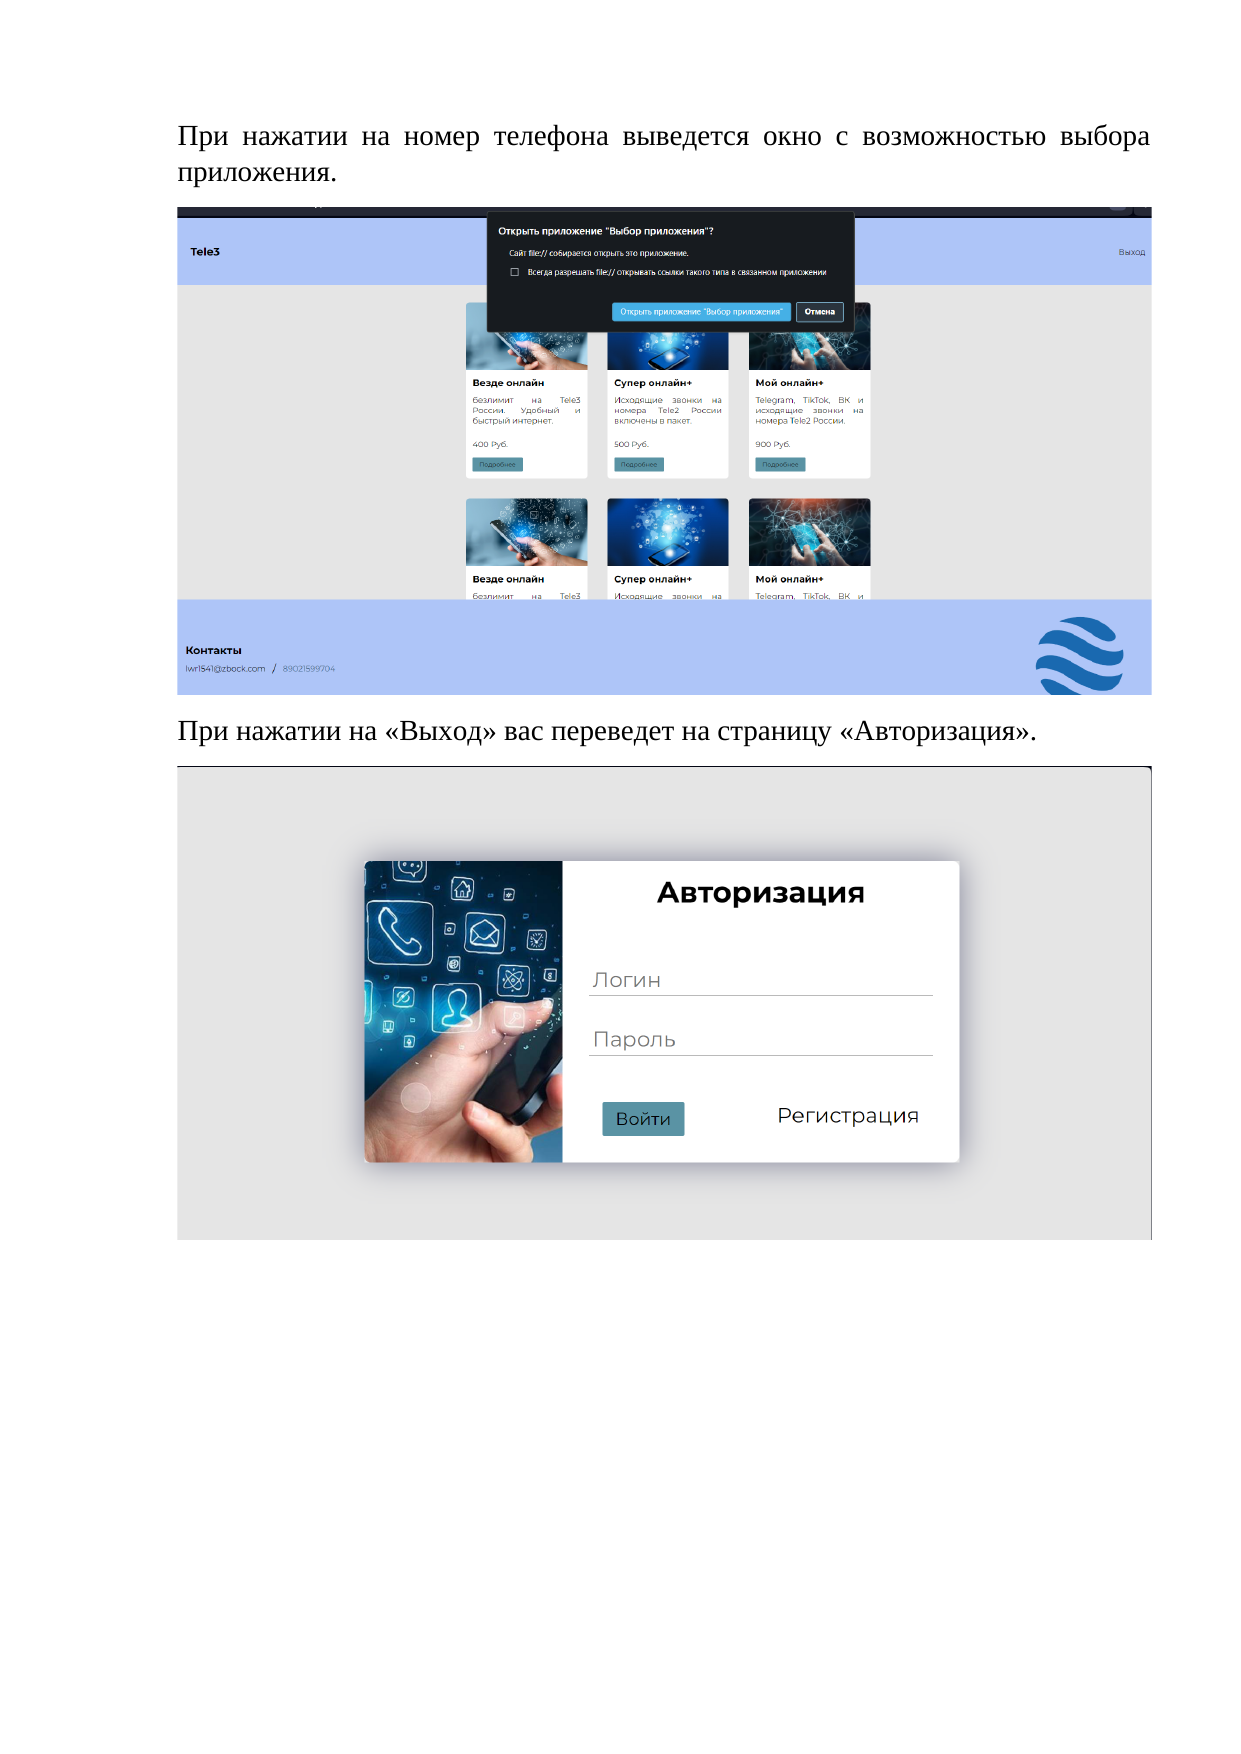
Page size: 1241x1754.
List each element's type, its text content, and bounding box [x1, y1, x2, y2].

text При нажатии на «Выход» вас переведет на страницу «Авторизация». [177, 713, 1152, 747]
text При нажатии на номер телефона выведется окно с возможностью выбора приложения. [177, 118, 1152, 188]
picture [177, 207, 1152, 695]
picture [177, 766, 1152, 1240]
